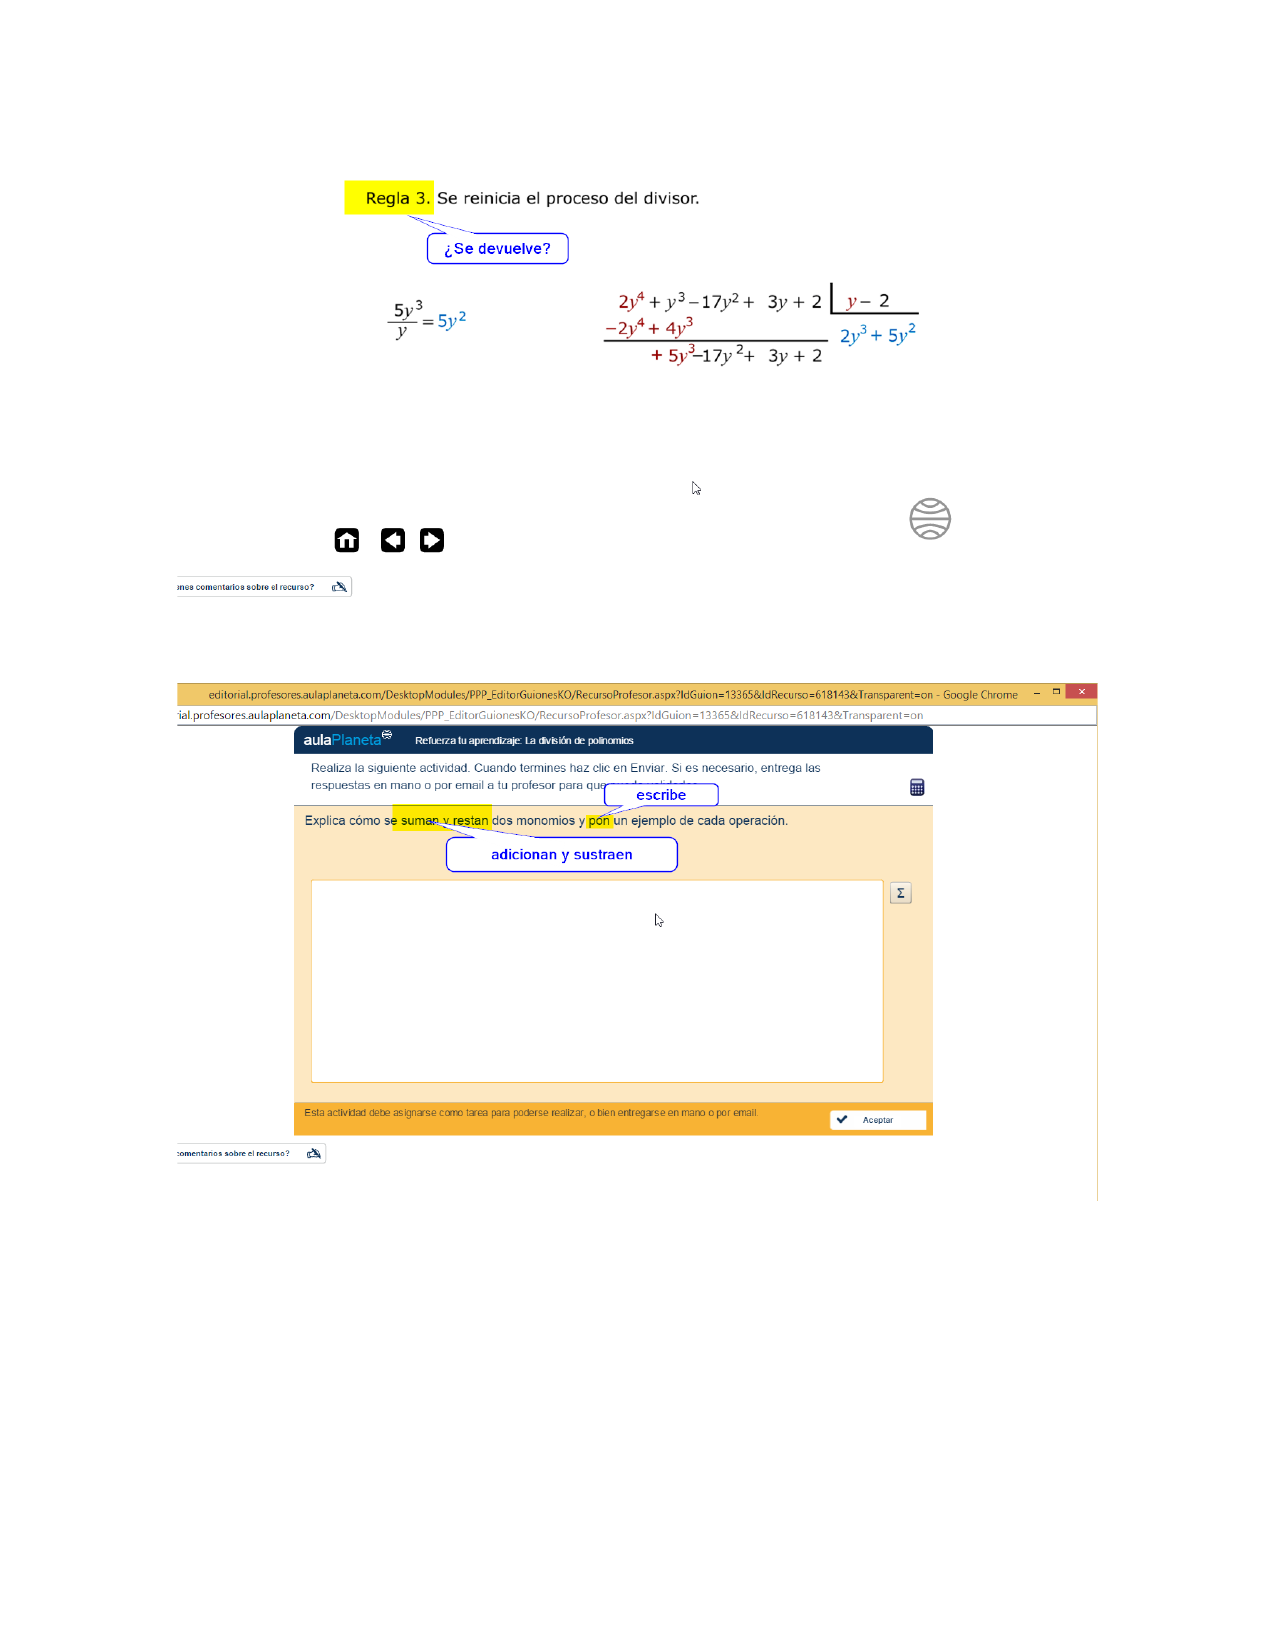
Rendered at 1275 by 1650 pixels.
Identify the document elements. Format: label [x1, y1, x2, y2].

picture [177, 683, 1098, 1201]
picture [177, 147, 1098, 619]
